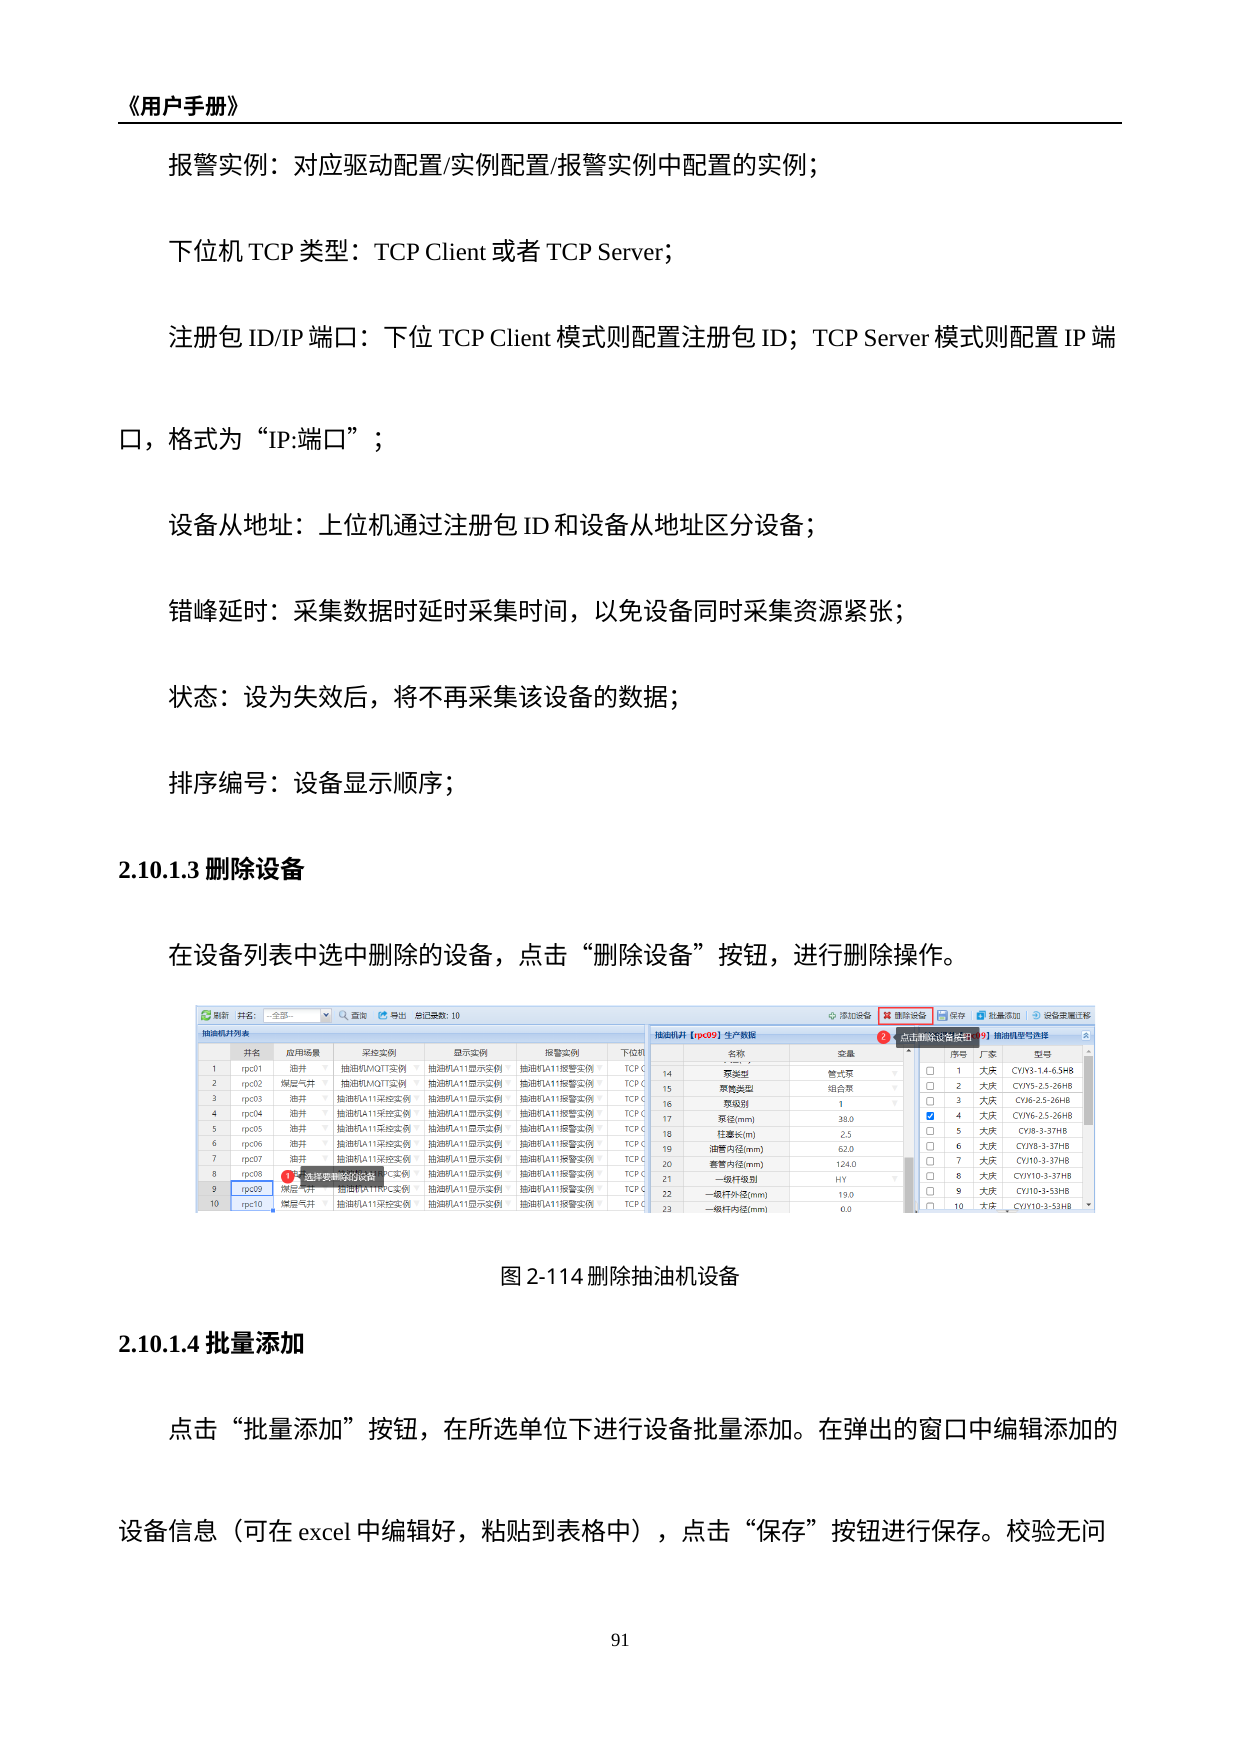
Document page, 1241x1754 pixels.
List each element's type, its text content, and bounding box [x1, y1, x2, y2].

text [118, 1393, 1122, 1563]
subtitle 2.10.1.3 删除设备 [118, 833, 1122, 901]
text 在设备列表中选中删除的设备，点击“删除设备”按钮，进行删除操作。 [118, 919, 1122, 987]
picture [195, 1005, 1096, 1213]
text 状态：设为失效后，将不再采集该设备的数据； [118, 661, 1122, 729]
text 排序编号：设备显示顺序； [118, 747, 1122, 815]
text 报警实例：对应驱动配置/实例配置/报警实例中配置的实例； [118, 129, 1122, 197]
text 设备从地址：上位机通过注册包ID和设备从地址区分设备； [118, 489, 1122, 557]
text 下位机TCP类型：TCP Client或者TCP Server； [118, 215, 1122, 283]
text 注册包ID/IP端口：下位TCP Client模式则配置注册包ID；TCP Server模式则配置IP端口，格式为“IP:端口”； [118, 301, 1122, 471]
text 图2-114删除抽油机设备 [118, 1258, 1122, 1292]
subtitle 2.10.1.4 批量添加 [118, 1307, 1122, 1375]
text 错峰延时：采集数据时延时采集时间，以免设备同时采集资源紧张； [118, 575, 1122, 643]
